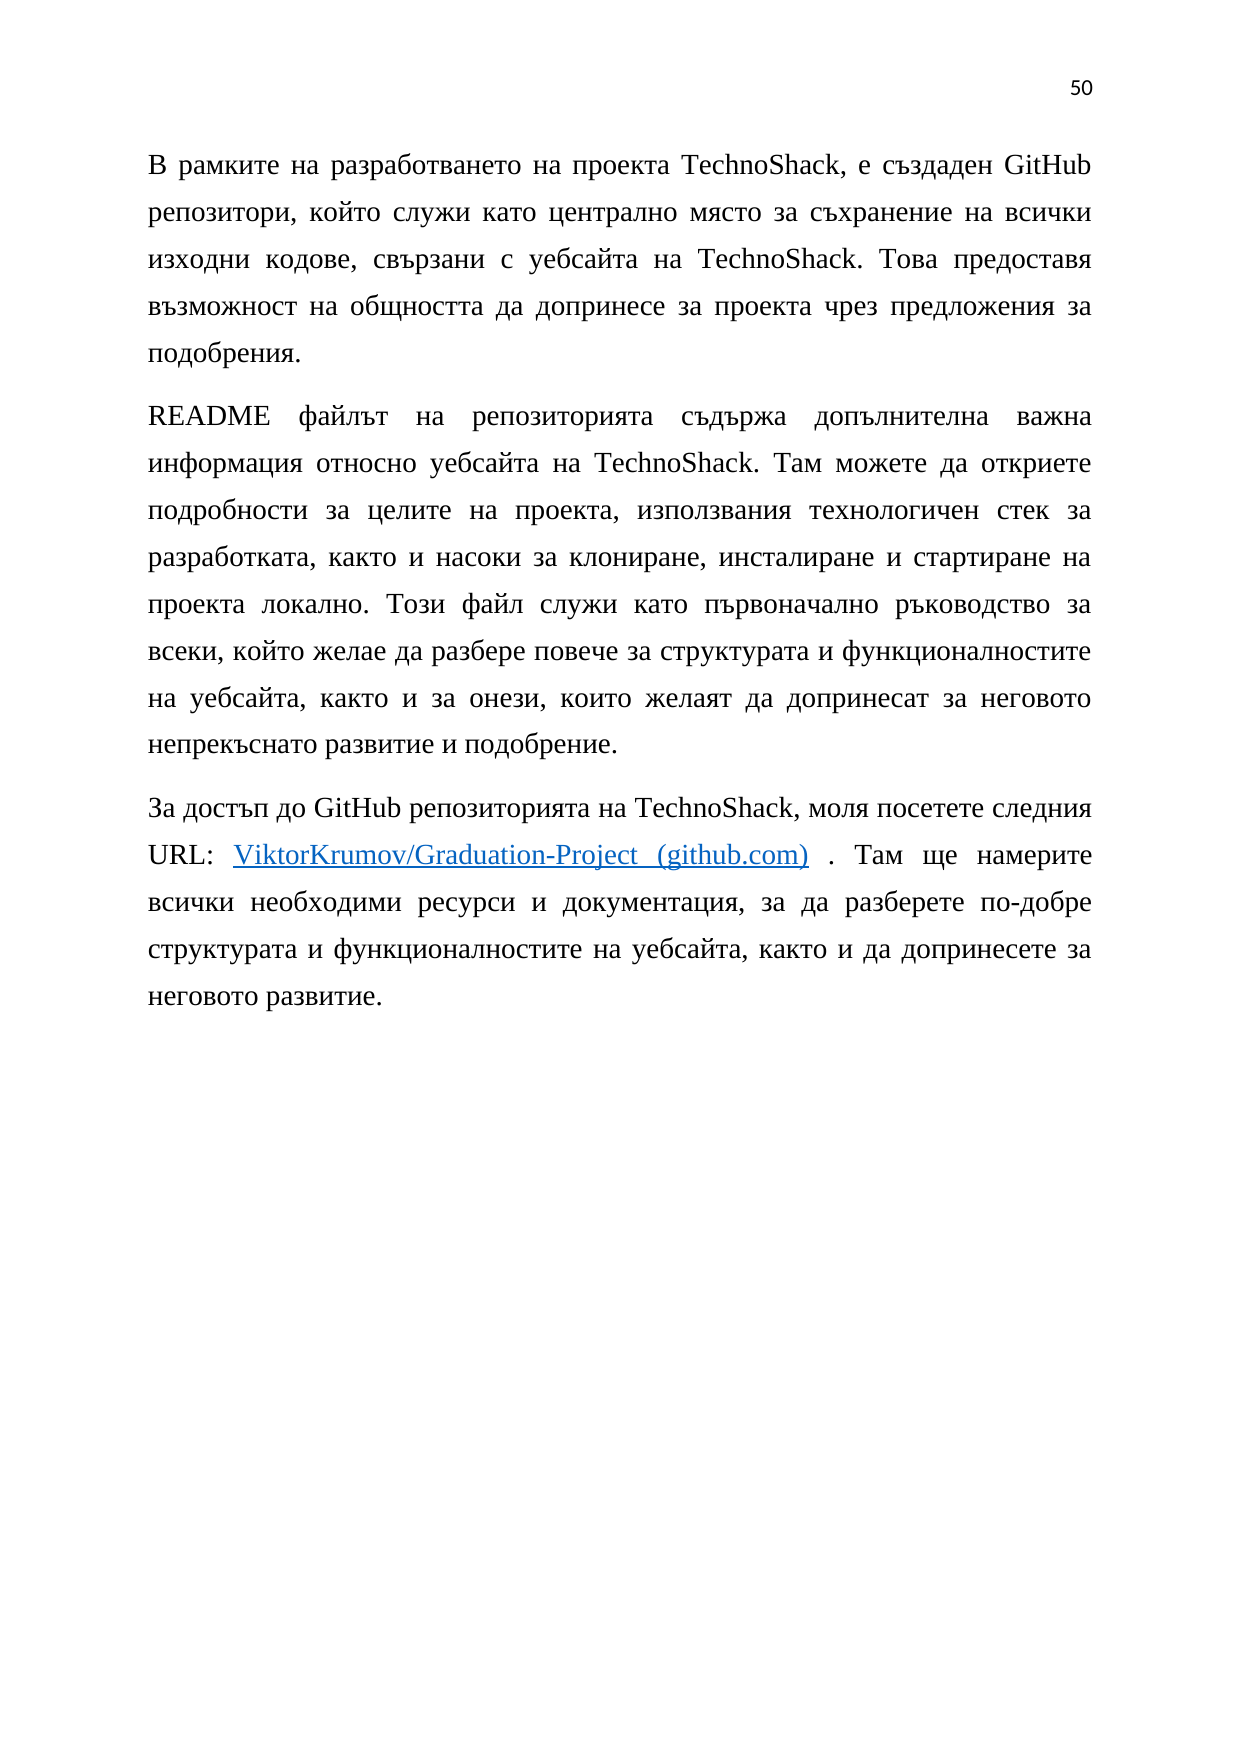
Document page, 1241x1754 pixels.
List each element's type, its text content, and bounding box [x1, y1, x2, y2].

text В рамките на разработването на проекта TechnoShack, е създаден GitHub репозитори, който служи като централно място за съхранение на всички изходни кодове, свързани с уебсайта на TechnoShack. Това предоставя възможност на общността да допринесе за проекта чрез предложения за подобрения. [148, 147, 1093, 368]
text За достъп до GitHub репозиторията на TechnoShack, моля посетете следния URL: ViktorKrumov/Graduation-Project (github.com) . Там ще намерите всички необходими ресурси и документация, за да разберете по-добре структурата и функционалностите на уебсайта, както и да допринесете за неговото развитие. [148, 790, 1093, 1011]
text README файлът на репозиторията съдържа допълнителна важна информация относно уебсайта на TechnoShack. Там можете да откриете подробности за целите на проекта, използвания технологичен стек за разработката, както и насоки за клониране, инсталиране и стартиране на проекта локално. Този файл служи като първоначално ръководство за всеки, който желае да разбере повече за структурата и функционалностите на уебсайта, както и за онези, които желаят да допринесат за неговото непрекъснато развитие и подобрение. [148, 398, 1093, 760]
